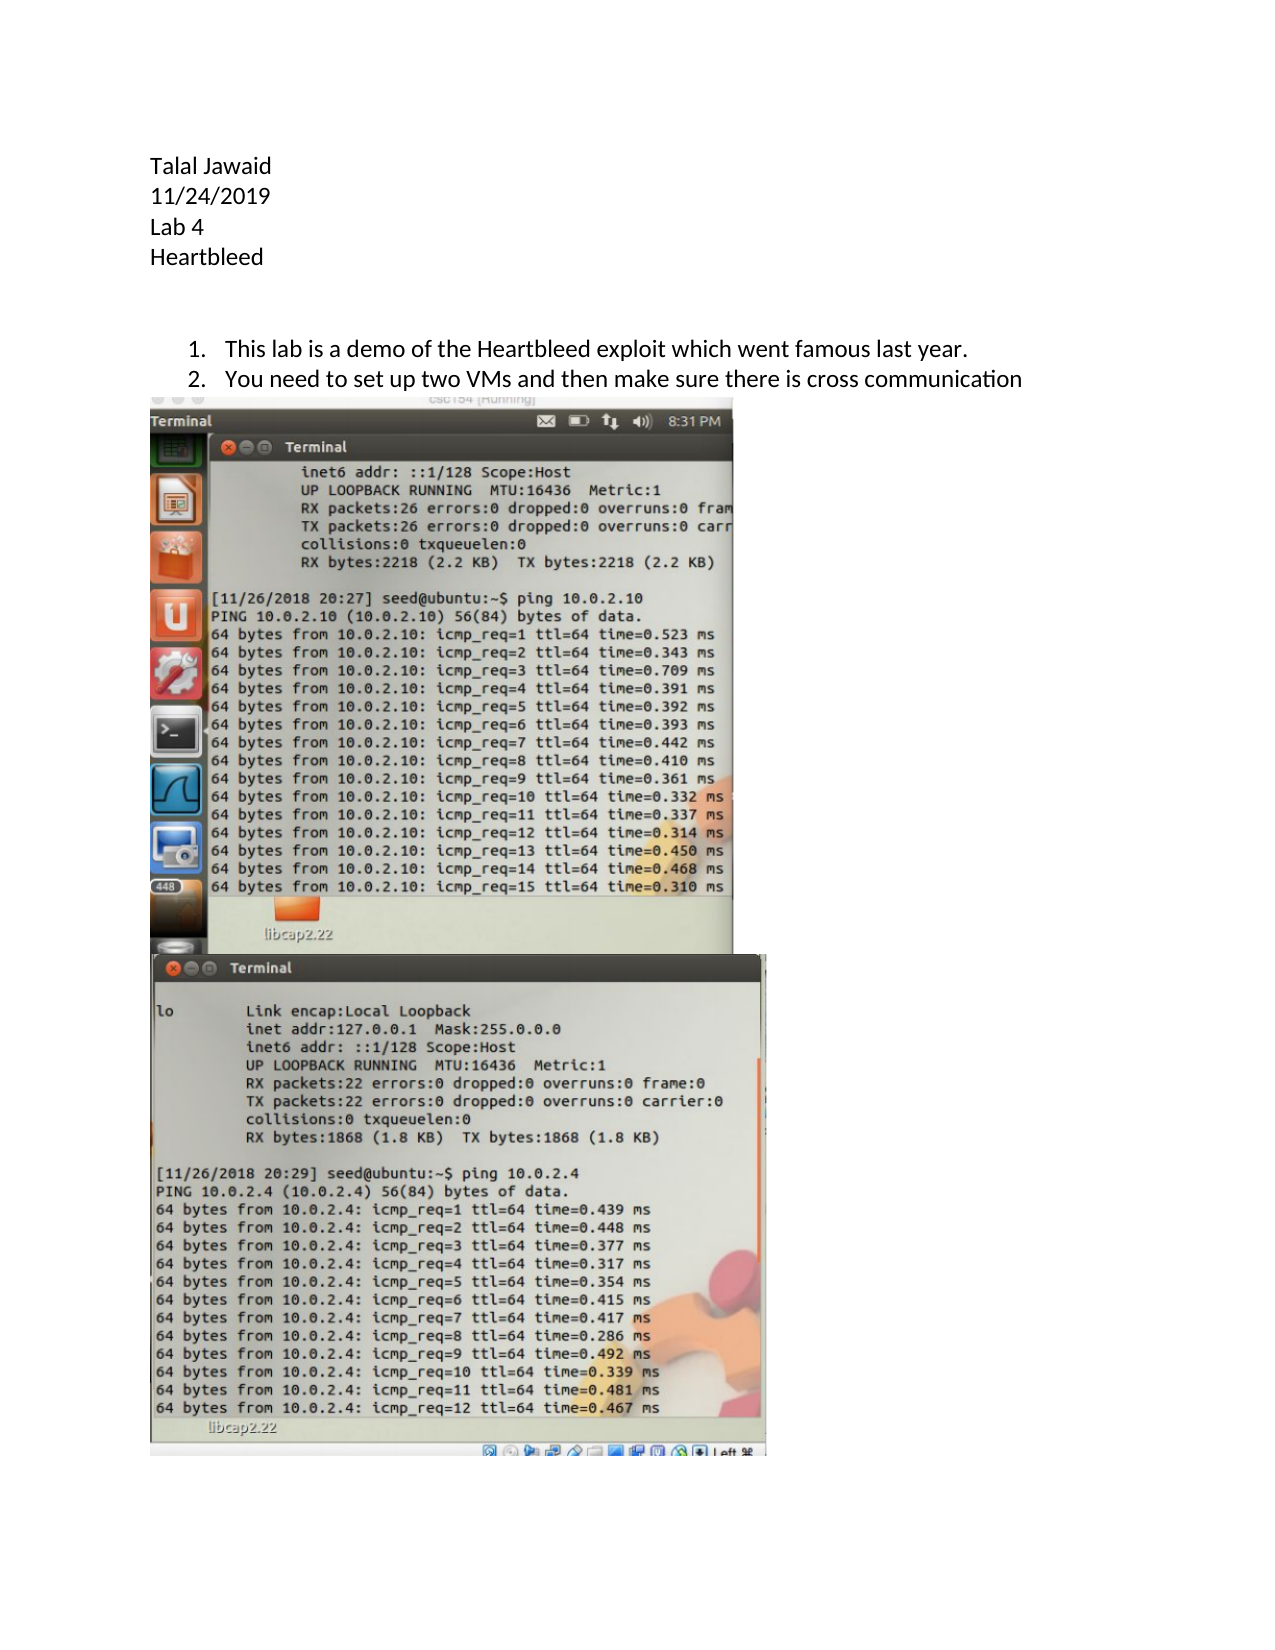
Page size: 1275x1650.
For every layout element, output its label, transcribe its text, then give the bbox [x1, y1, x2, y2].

picture [150, 394, 782, 1457]
list This lab is a demo of the Heartbleed exploit which went famous last year. [187, 333, 1125, 364]
list You need to set up two VMs and then make sure there is cross communication [187, 364, 1125, 394]
text Talal Jawaid [150, 150, 1125, 181]
text 11/24/2019 [150, 181, 1125, 211]
text Heartbleed [150, 242, 1125, 272]
text Lab 4 [150, 211, 1125, 242]
